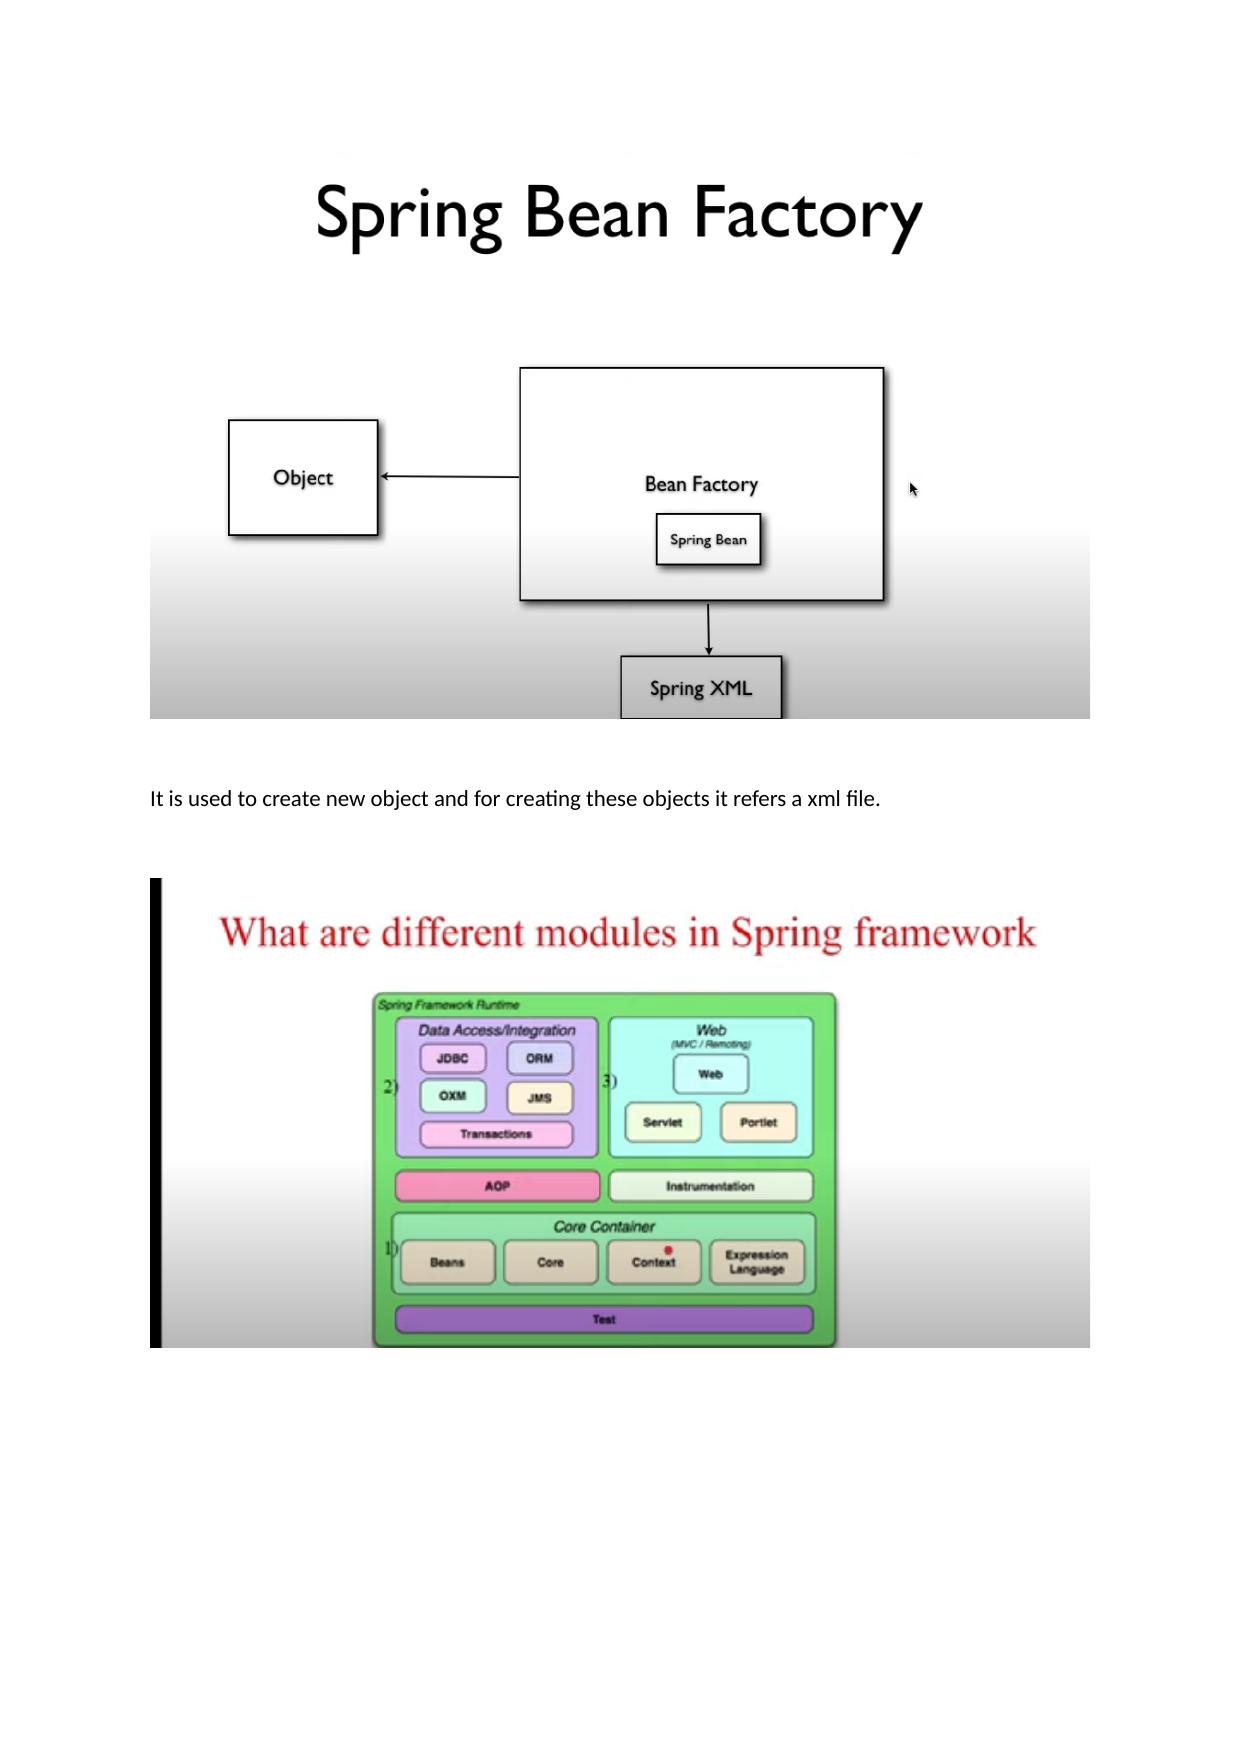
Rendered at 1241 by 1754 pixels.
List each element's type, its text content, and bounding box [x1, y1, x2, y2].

picture [150, 878, 1091, 1348]
picture [150, 150, 1091, 719]
text It is used to create new object and for creating these objects it refers a xml file. [150, 784, 1090, 812]
